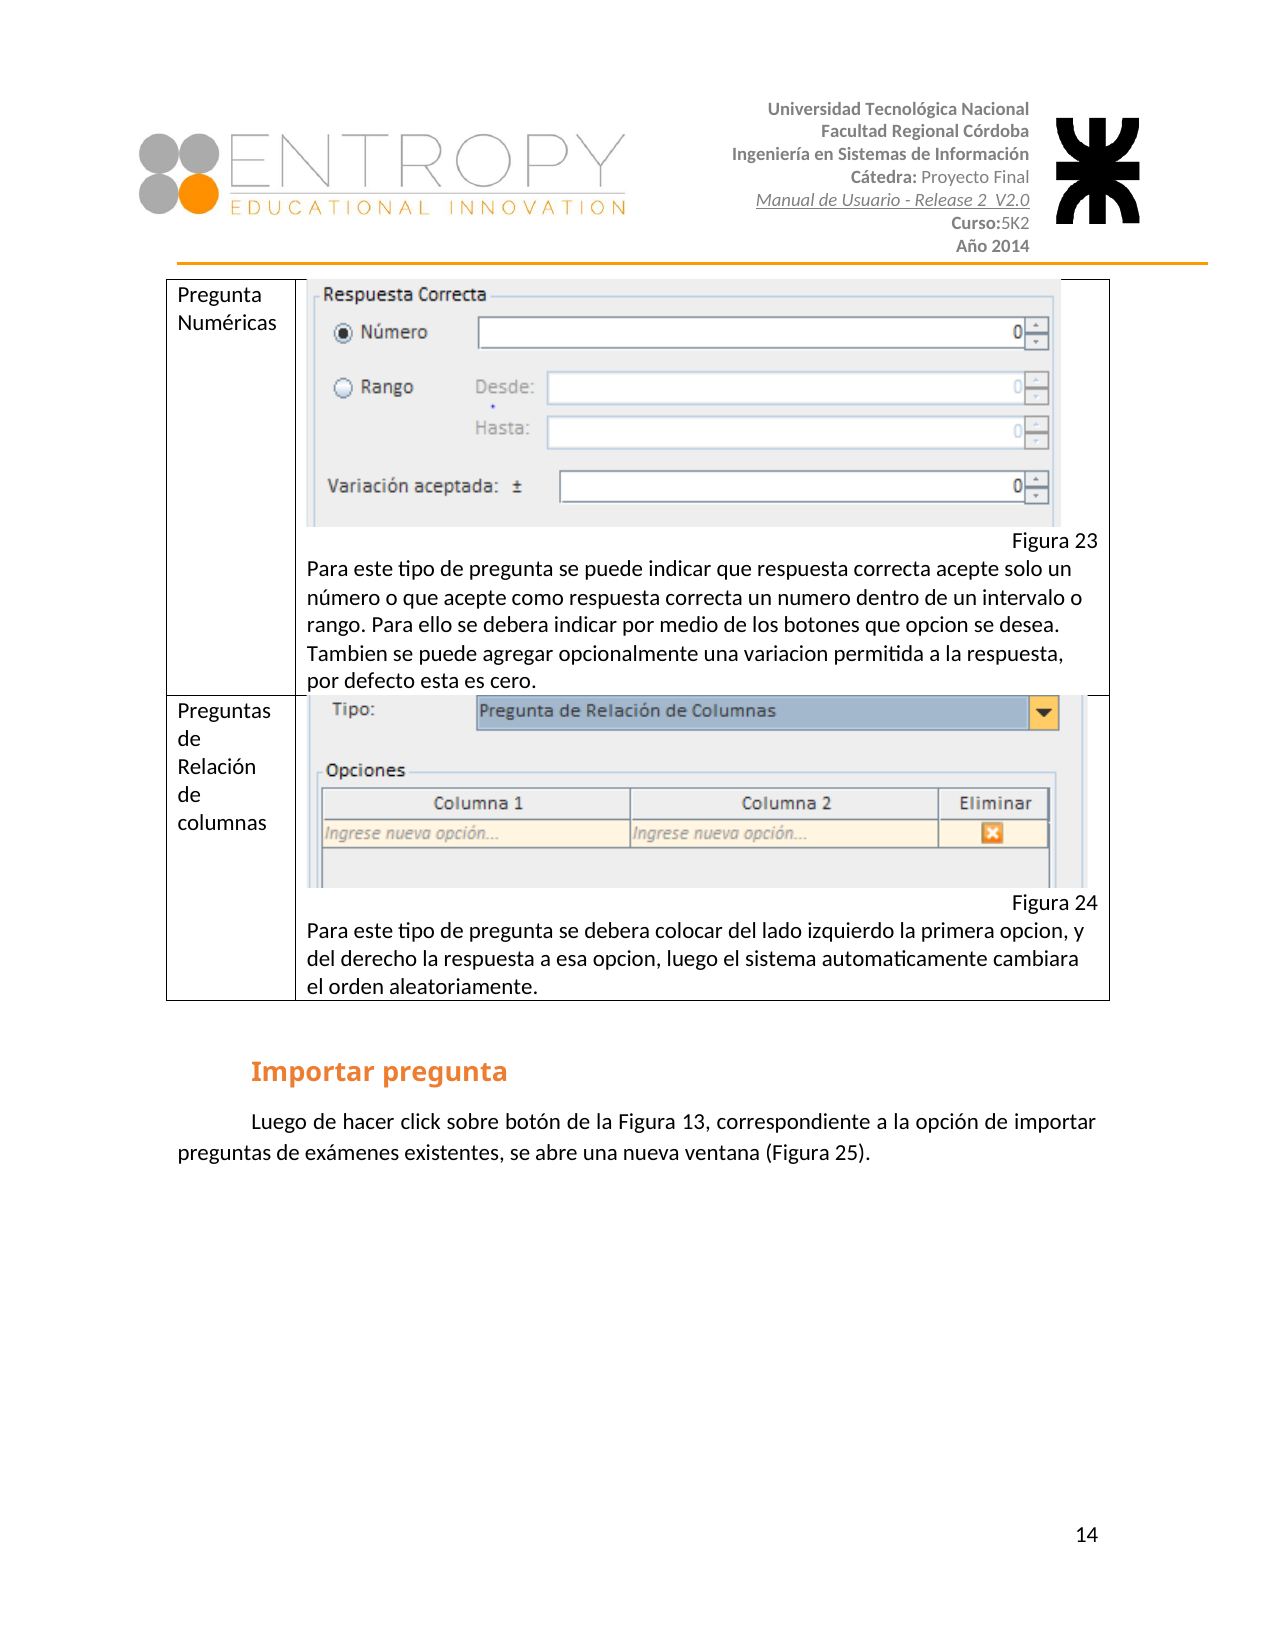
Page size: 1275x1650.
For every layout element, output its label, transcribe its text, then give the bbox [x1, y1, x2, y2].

table_cell Figura 23 Para este tipo de pregunta se puede indicar que respuesta correcta acepte solo un número o que acepte como respuesta correcta un numero dentro de un intervalo o rango. Para ello se debera indicar por medio de los botones que opcion se desea. Tambien se puede agregar opcionalmente una variacion permitida a la respuesta, por defecto esta es cero. [296, 280, 1109, 695]
table_cell Figura 24 Para este tipo de pregunta se debera colocar del lado izquierdo la primera opcion, y del derecho la respuesta a esa opcion, luego el sistema automaticamente cambiara el orden aleatoriamente. [296, 696, 1109, 1000]
picture [306, 695, 1088, 888]
picture [306, 279, 1062, 527]
subtitle Importar pregunta [177, 1052, 1098, 1089]
table_cell Pregunta Numéricas [167, 280, 295, 695]
table_cell Preguntas de Relación de columnas [167, 696, 295, 1000]
picture [122, 119, 643, 229]
text Luego de hacer click sobre botón de la Figura 13, correspondiente a la opción de importar preguntas de exámenes existentes, se abre una nueva ventana (Figura 25). [177, 1107, 1098, 1166]
